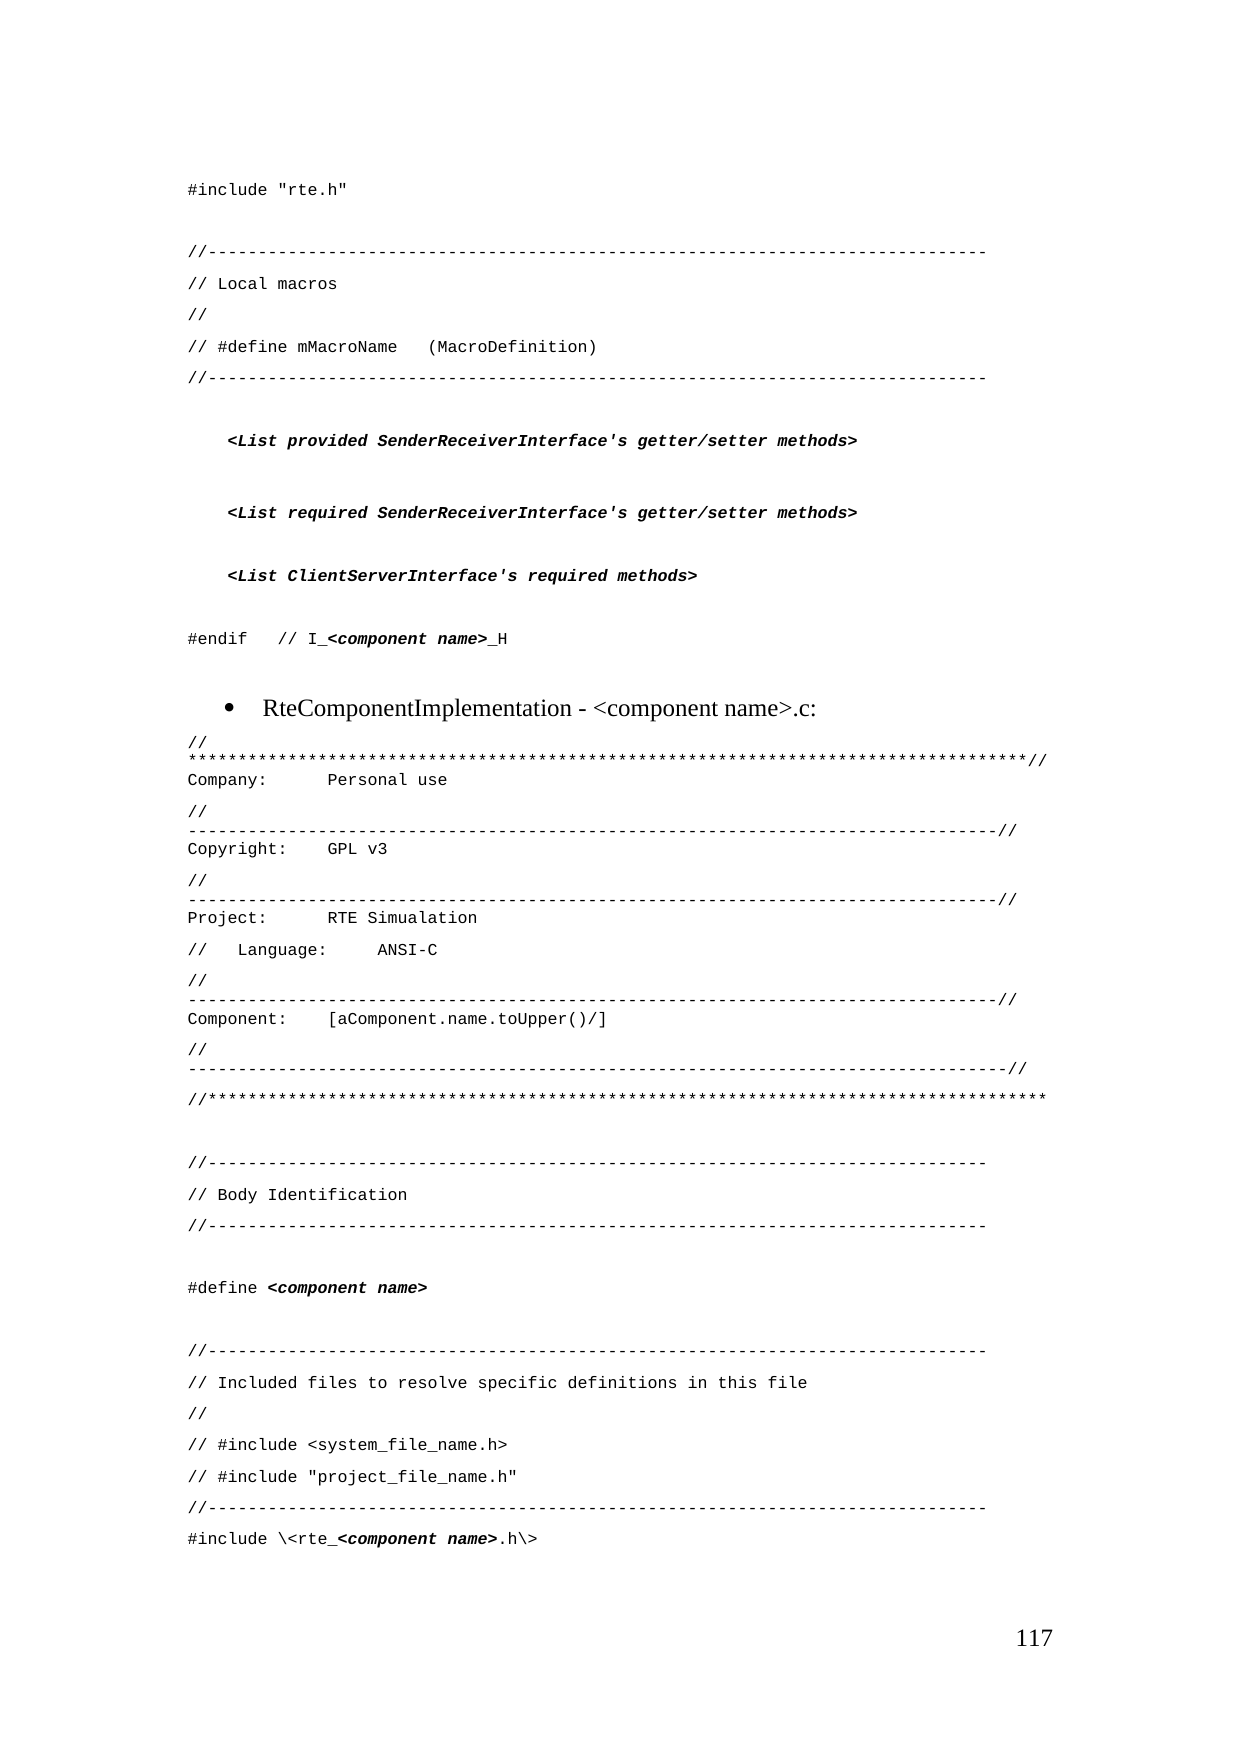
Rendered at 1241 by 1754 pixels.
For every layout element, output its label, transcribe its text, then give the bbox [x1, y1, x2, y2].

text // [187, 1406, 1053, 1424]
text #endif // I_<component name>_H [187, 630, 1053, 649]
text #include \<rte_<component name>.h\> [187, 1531, 1053, 1550]
text // #define mMacroName (MacroDefinition) [187, 338, 1053, 357]
text // Language: ANSI-C [187, 941, 1053, 960]
text // ---------------------------------------------------------------------------------// Project: RTE Simualation [187, 872, 1053, 929]
text // #include <system_file_name.h> [187, 1437, 1053, 1456]
text <List required SenderReceiverInterface's getter/setter methods> [187, 505, 1053, 524]
text // Local macros [187, 275, 1053, 294]
text #define <component name> [187, 1280, 1053, 1299]
text // ---------------------------------------------------------------------------------// Component: [aComponent.name.toUpper()/] [187, 973, 1053, 1029]
text //------------------------------------------------------------------------------ [187, 1217, 1053, 1236]
text //------------------------------------------------------------------------------ [187, 1499, 1053, 1518]
text #include "rte.h" [187, 181, 1053, 200]
list RteComponentImplementation - <component name>.c: [225, 693, 1053, 722]
text //************************************************************************************ [187, 1092, 1053, 1111]
text //------------------------------------------------------------------------------ [187, 1343, 1053, 1362]
text // [187, 307, 1053, 326]
text // Body Identification [187, 1186, 1053, 1205]
text // ----------------------------------------------------------------------------------// [187, 1042, 1053, 1079]
text // ---------------------------------------------------------------------------------// Copyright: GPL v3 [187, 803, 1053, 860]
text <List provided SenderReceiverInterface's getter/setter methods> [187, 432, 1053, 451]
text // Included files to resolve specific definitions in this file [187, 1374, 1053, 1393]
text //------------------------------------------------------------------------------ [187, 1155, 1053, 1173]
text //************************************************************************************// Company: Personal use [187, 734, 1053, 791]
text // #include "project_file_name.h" [187, 1468, 1053, 1487]
text //------------------------------------------------------------------------------ [187, 369, 1053, 388]
text <List ClientServerInterface's required methods> [187, 567, 1053, 586]
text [187, 244, 1053, 263]
